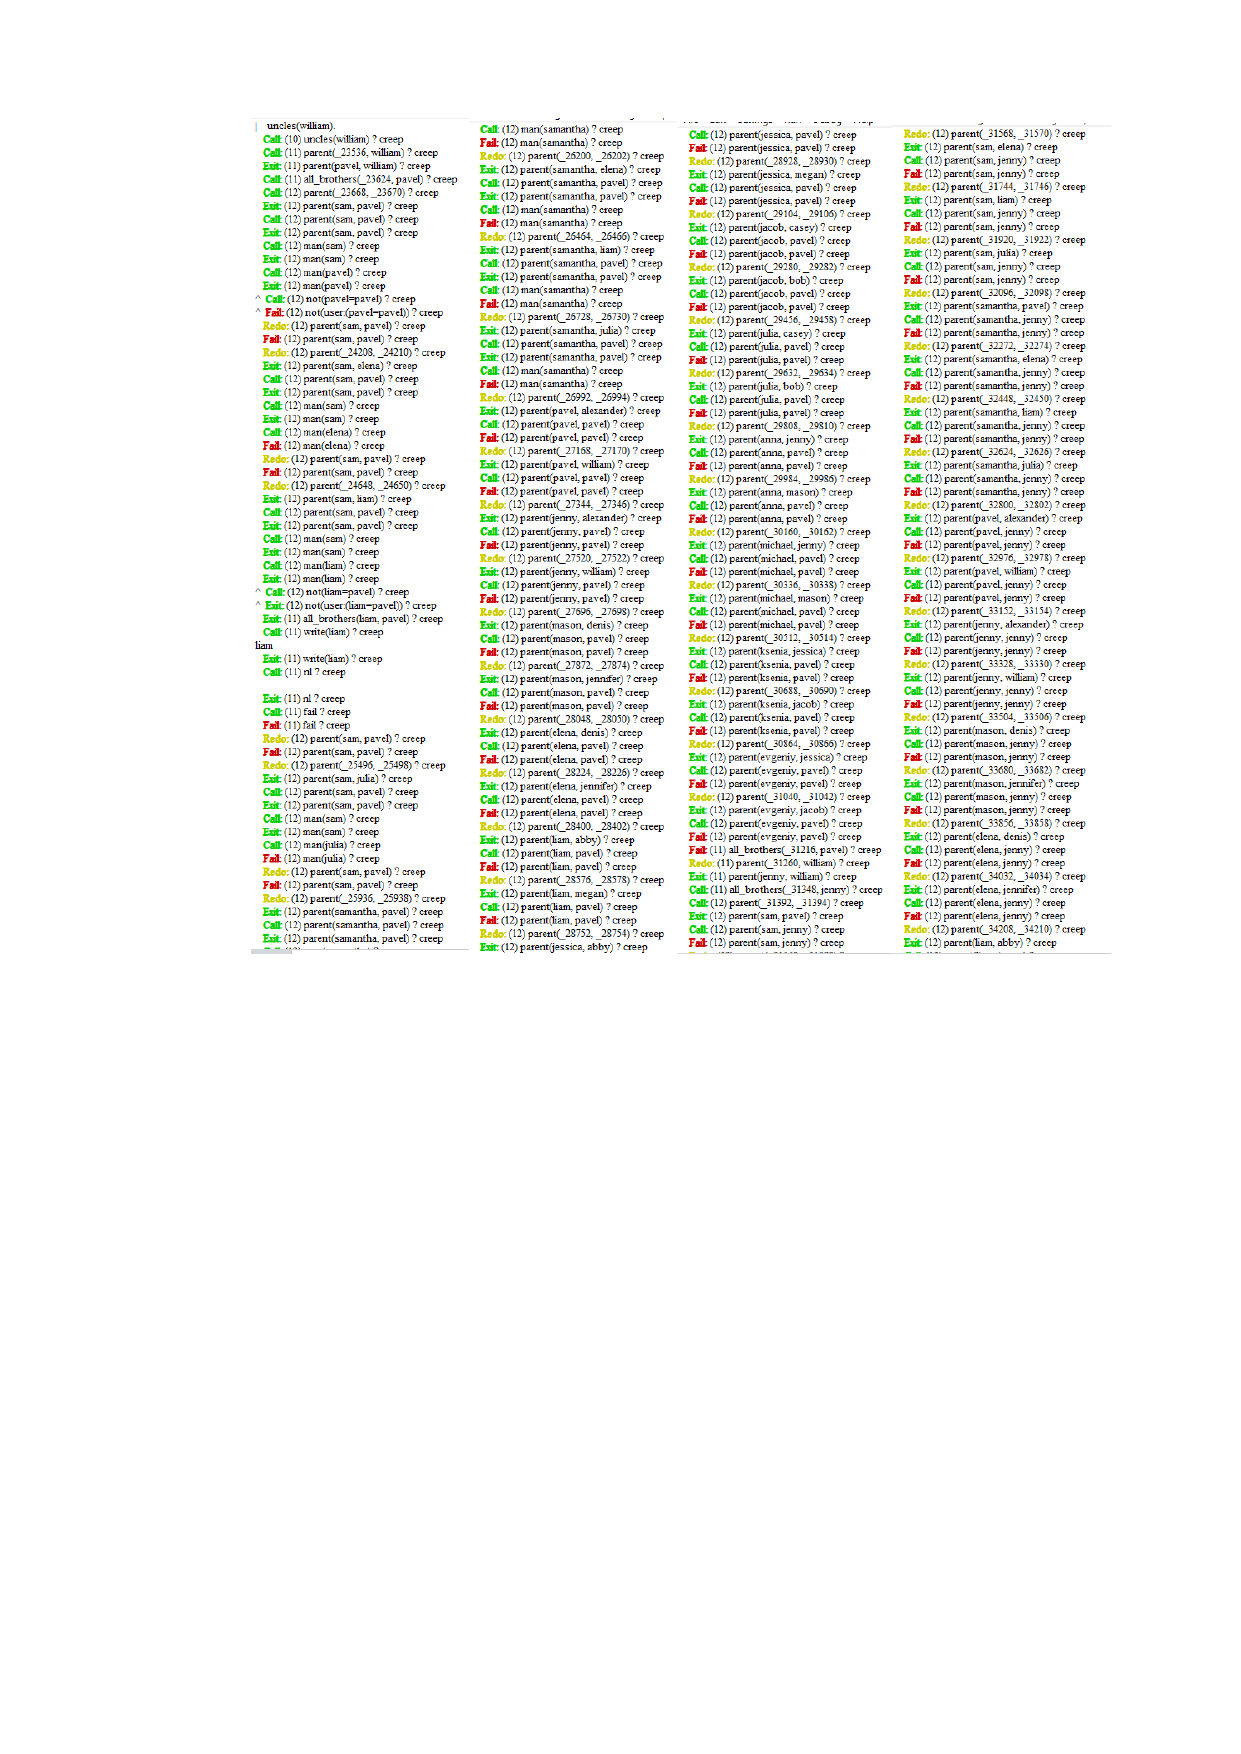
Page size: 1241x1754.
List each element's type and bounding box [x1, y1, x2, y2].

picture [251, 118, 1112, 954]
